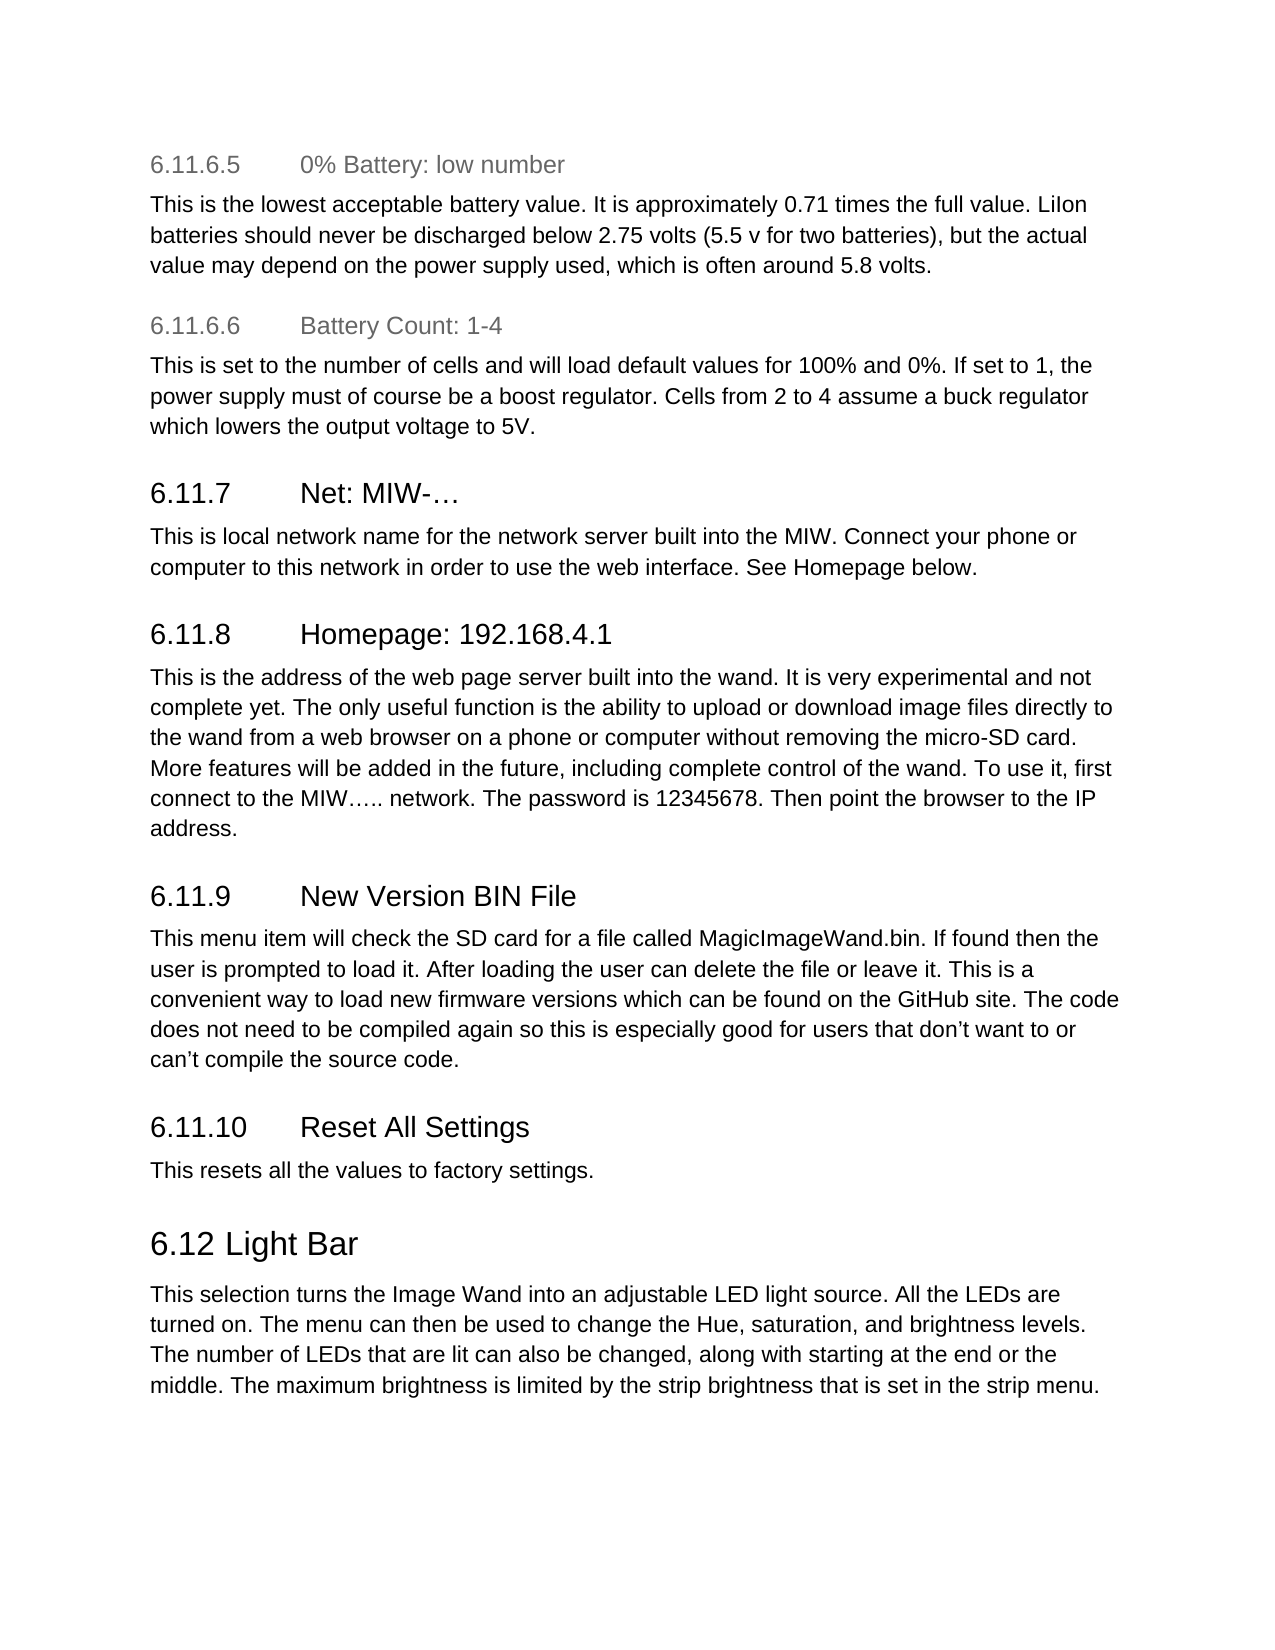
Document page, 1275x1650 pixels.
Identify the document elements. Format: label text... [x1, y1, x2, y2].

subtitle Light Bar [150, 1224, 1125, 1263]
subtitle 0% Battery: low number [150, 150, 1125, 179]
subtitle Homepage: 192.168.4.1 [150, 617, 1125, 651]
text This is local network name for the network server built into the MIW. Connect your phone or computer to this network in order to use the web interface. See Homepage below. [150, 523, 1125, 580]
text This is the address of the web page server built into the wand. It is very experimental and not complete yet. The only useful function is the ability to upload or download image files directly to the wand from a web browser on a phone or computer without removing the micro-SD card. More features will be added in the future, including complete control of the wand. To use it, first connect to the MIW….. network. The password is 12345678. Then point the browser to the IP address. [150, 664, 1125, 841]
subtitle Battery Count: 1-4 [150, 311, 1125, 340]
text This is set to the number of cells and will load default values for 100% and 0%. If set to 1, the power supply must of course be a boost regulator. Cells from 2 to 4 assume a buck regulator which lowers the output voltage to 5V. [150, 352, 1125, 439]
text This menu item will check the SD card for a file called MagicImageWand.bin. If found then the user is prompted to load it. After loading the user can delete the file or leave it. This is a convenient way to load new firmware versions which can be found on the GitHub site. The code does not need to be compiled again so this is especially good for users that don’t want to or can’t compile the source code. [150, 925, 1125, 1073]
subtitle New Version BIN File [150, 878, 1125, 912]
subtitle Net: MIW-… [150, 476, 1125, 510]
text This selection turns the Image Wand into an adjustable LED light source. All the LEDs are turned on. The menu can then be used to change the Hue, saturation, and brightness levels. The number of LEDs that are lit can also be changed, along with starting at the end or the middle. The maximum brightness is limited by the strip brightness that is set in the strip menu. [150, 1281, 1125, 1398]
subtitle Reset All Settings [150, 1110, 1125, 1143]
text This resets all the values to factory settings. [150, 1157, 1125, 1183]
text This is the lowest acceptable battery value. It is approximately 0.71 times the full value. LiIon batteries should never be discharged below 2.75 volts (5.5 v for two batteries), but the actual value may depend on the power supply used, which is often around 5.8 volts. [150, 191, 1125, 278]
